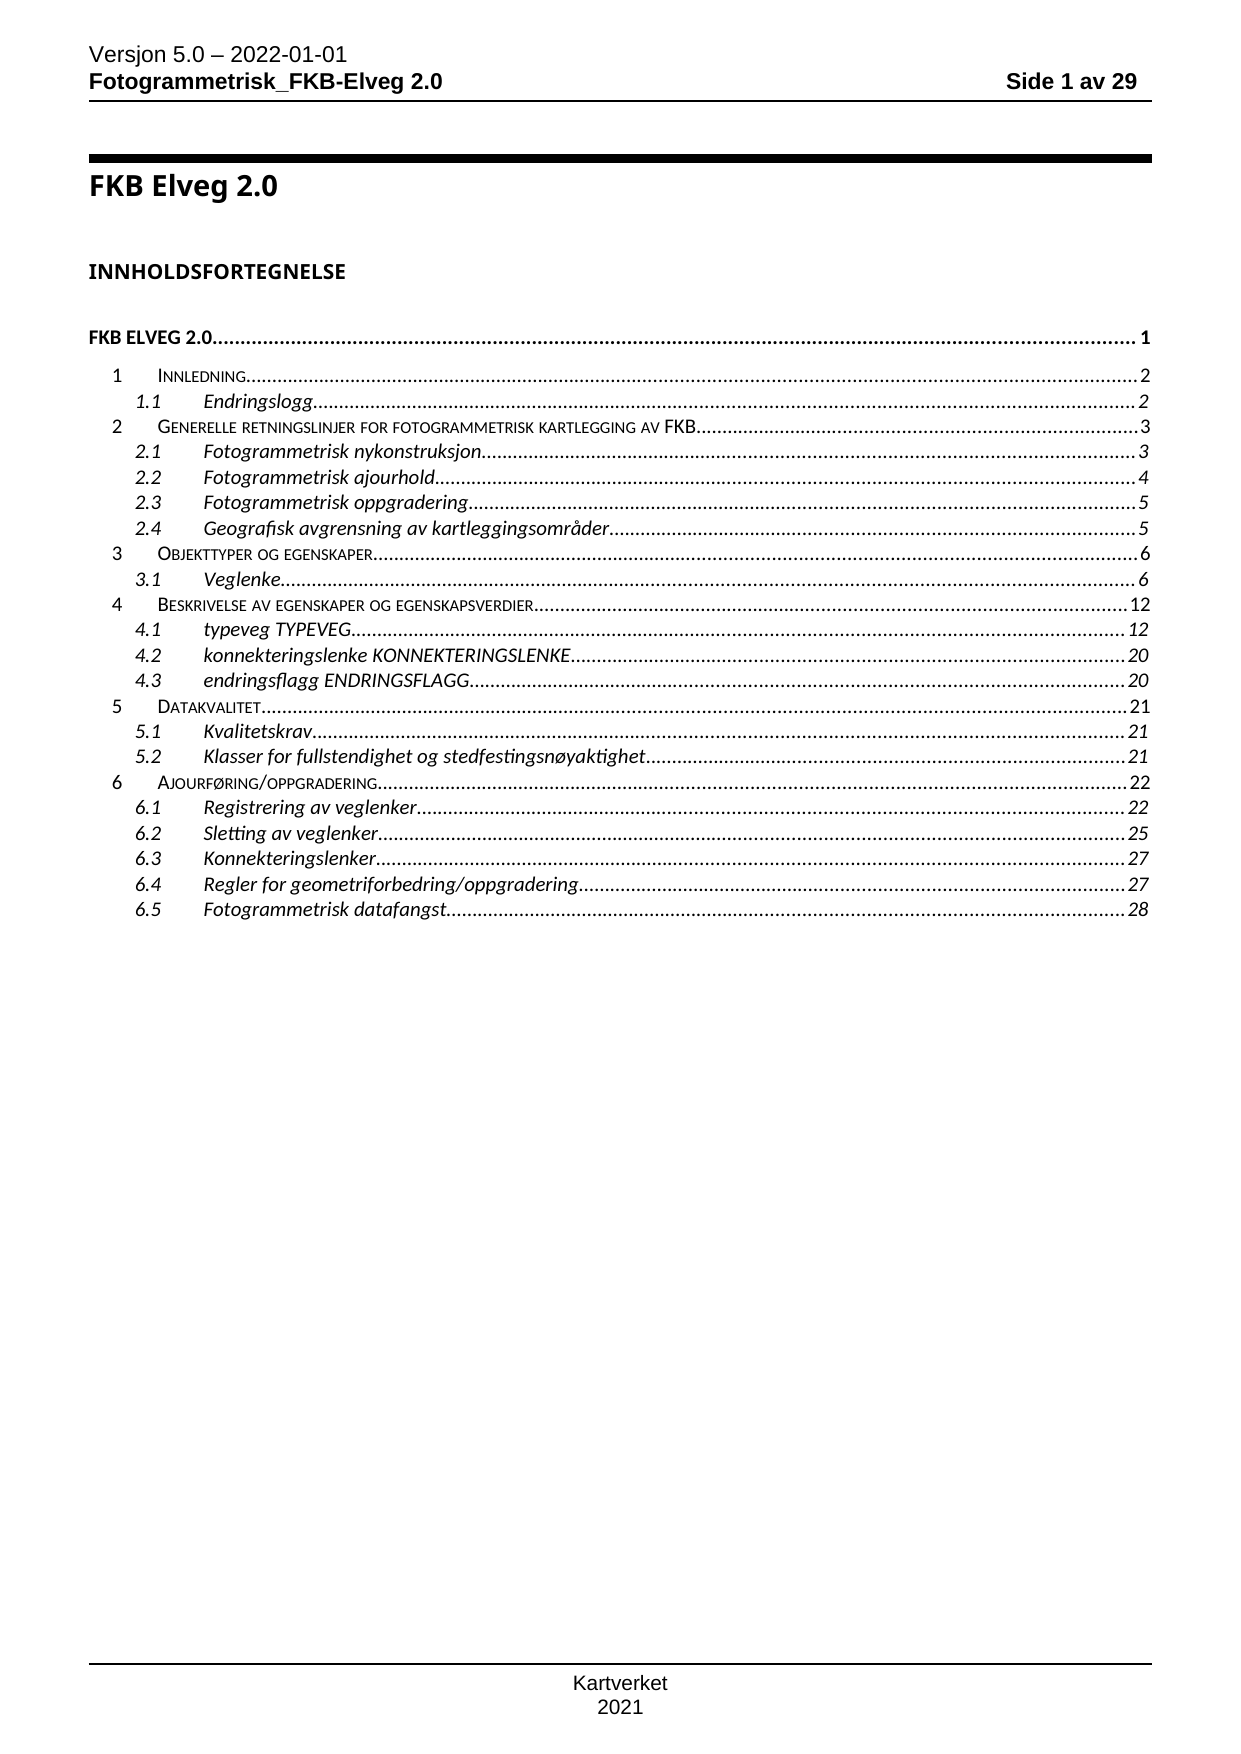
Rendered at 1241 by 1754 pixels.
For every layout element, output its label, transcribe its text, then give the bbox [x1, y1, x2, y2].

text 6.1 Registrering av veglenker 22 [134, 794, 1152, 820]
text 4.1 typeveg TYPEVEG 12 [134, 617, 1152, 642]
text 2.1 Fotogrammetrisk nykonstruksjon 3 [134, 439, 1152, 464]
text 6.4 Regler for geometriforbedring/oppgradering 27 [134, 871, 1152, 896]
text 4.3 endringsflagg ENDRINGSFLAGG 20 [134, 667, 1152, 693]
text 5.2 Klasser for fullstendighet og stedfestingsnøyaktighet 21 [134, 744, 1152, 769]
text INNHOLDSFORTEGNELSE [89, 257, 1152, 286]
text 2.2 Fotogrammetrisk ajourhold 4 [134, 464, 1152, 489]
text 4 Beskrivelse av egenskaper og egenskapsverdier 12 [112, 591, 1152, 617]
text 1.1 Endringslogg 2 [134, 388, 1152, 413]
text 6.3 Konnekteringslenker 27 [134, 845, 1152, 871]
text 2.3 Fotogrammetrisk oppgradering 5 [134, 489, 1152, 515]
text 6 Ajourføring/oppgradering 22 [112, 769, 1152, 794]
text 5.1 Kvalitetskrav 21 [134, 718, 1152, 744]
subtitle FKB Elveg 2.0 [89, 163, 1152, 204]
text 5 Datakvalitet 21 [112, 693, 1152, 718]
text 3.1 Veglenke 6 [134, 566, 1152, 591]
text 6.2 Sletting av veglenker 25 [134, 820, 1152, 845]
text 3 Objekttyper og egenskaper 6 [112, 540, 1152, 566]
text 2.4 Geografisk avgrensning av kartleggingsområder 5 [134, 515, 1152, 540]
text 6.5 Fotogrammetrisk datafangst 28 [134, 896, 1152, 922]
text 1 Innledning 2 [112, 362, 1152, 388]
text 4.2 konnekteringslenke KONNEKTERINGSLENKE 20 [134, 642, 1152, 667]
text 2 Generelle retningslinjer for fotogrammetrisk kartlegging av FKB 3 [112, 413, 1152, 439]
text FKB Elveg 2.0 1 [89, 324, 1152, 350]
